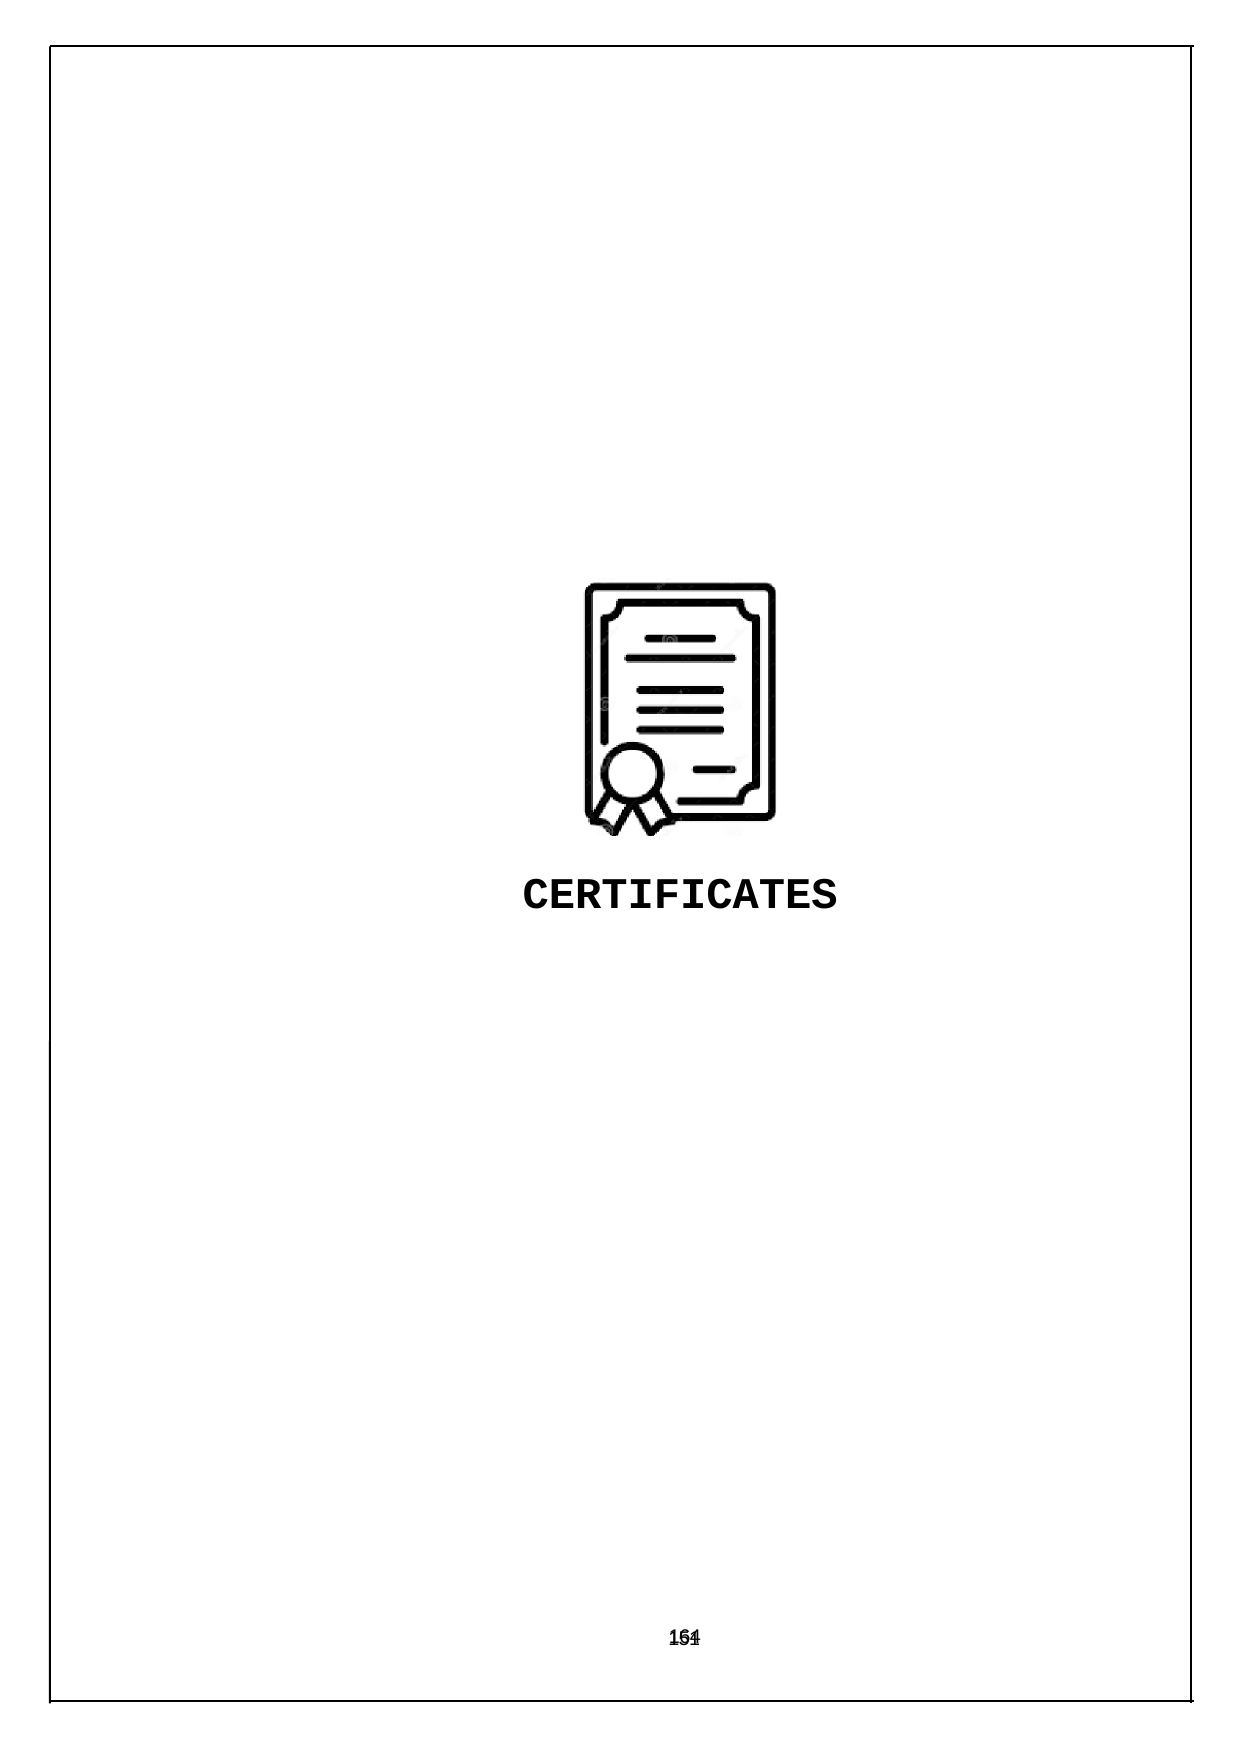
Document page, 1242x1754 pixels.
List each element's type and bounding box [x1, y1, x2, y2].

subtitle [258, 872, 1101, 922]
picture [583, 578, 777, 836]
